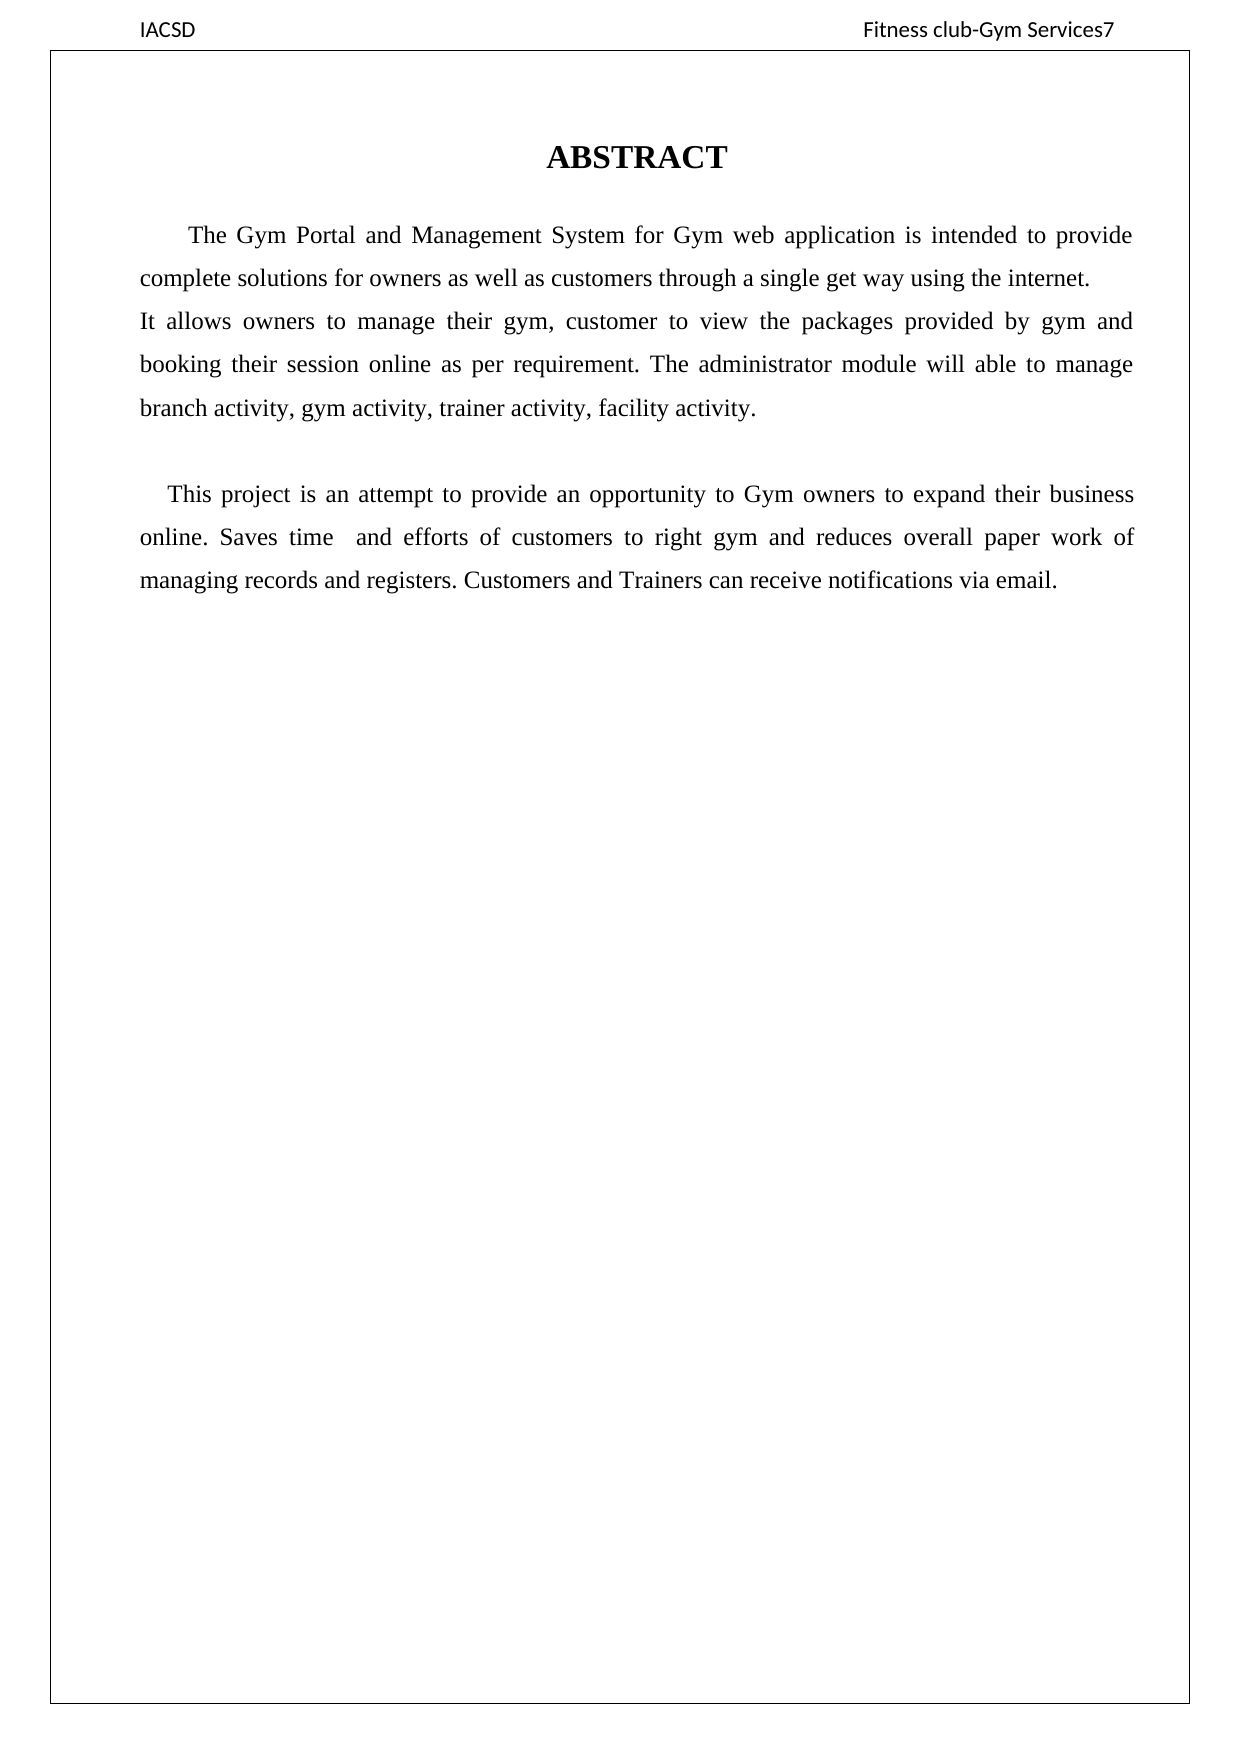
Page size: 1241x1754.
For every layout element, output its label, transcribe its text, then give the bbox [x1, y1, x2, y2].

text ABSTRACT [139, 137, 1134, 176]
text The Gym Portal and Management System for Gym web application is intended to provide complete solutions for owners as well as customers through a single get way using the internet. [139, 220, 1134, 292]
text It allows owners to manage their gym, customer to view the packages provided by gym and booking their session online as per requirement. The administrator module will able to manage branch activity, gym activity, trainer activity, facility activity. [139, 306, 1134, 421]
text This project is an attempt to provide an opportunity to Gym owners to expand their business online. Saves time and efforts of customers to right gym and reduces overall paper work of managing records and registers. Customers and Trainers can receive notifications via email. [139, 479, 1136, 594]
